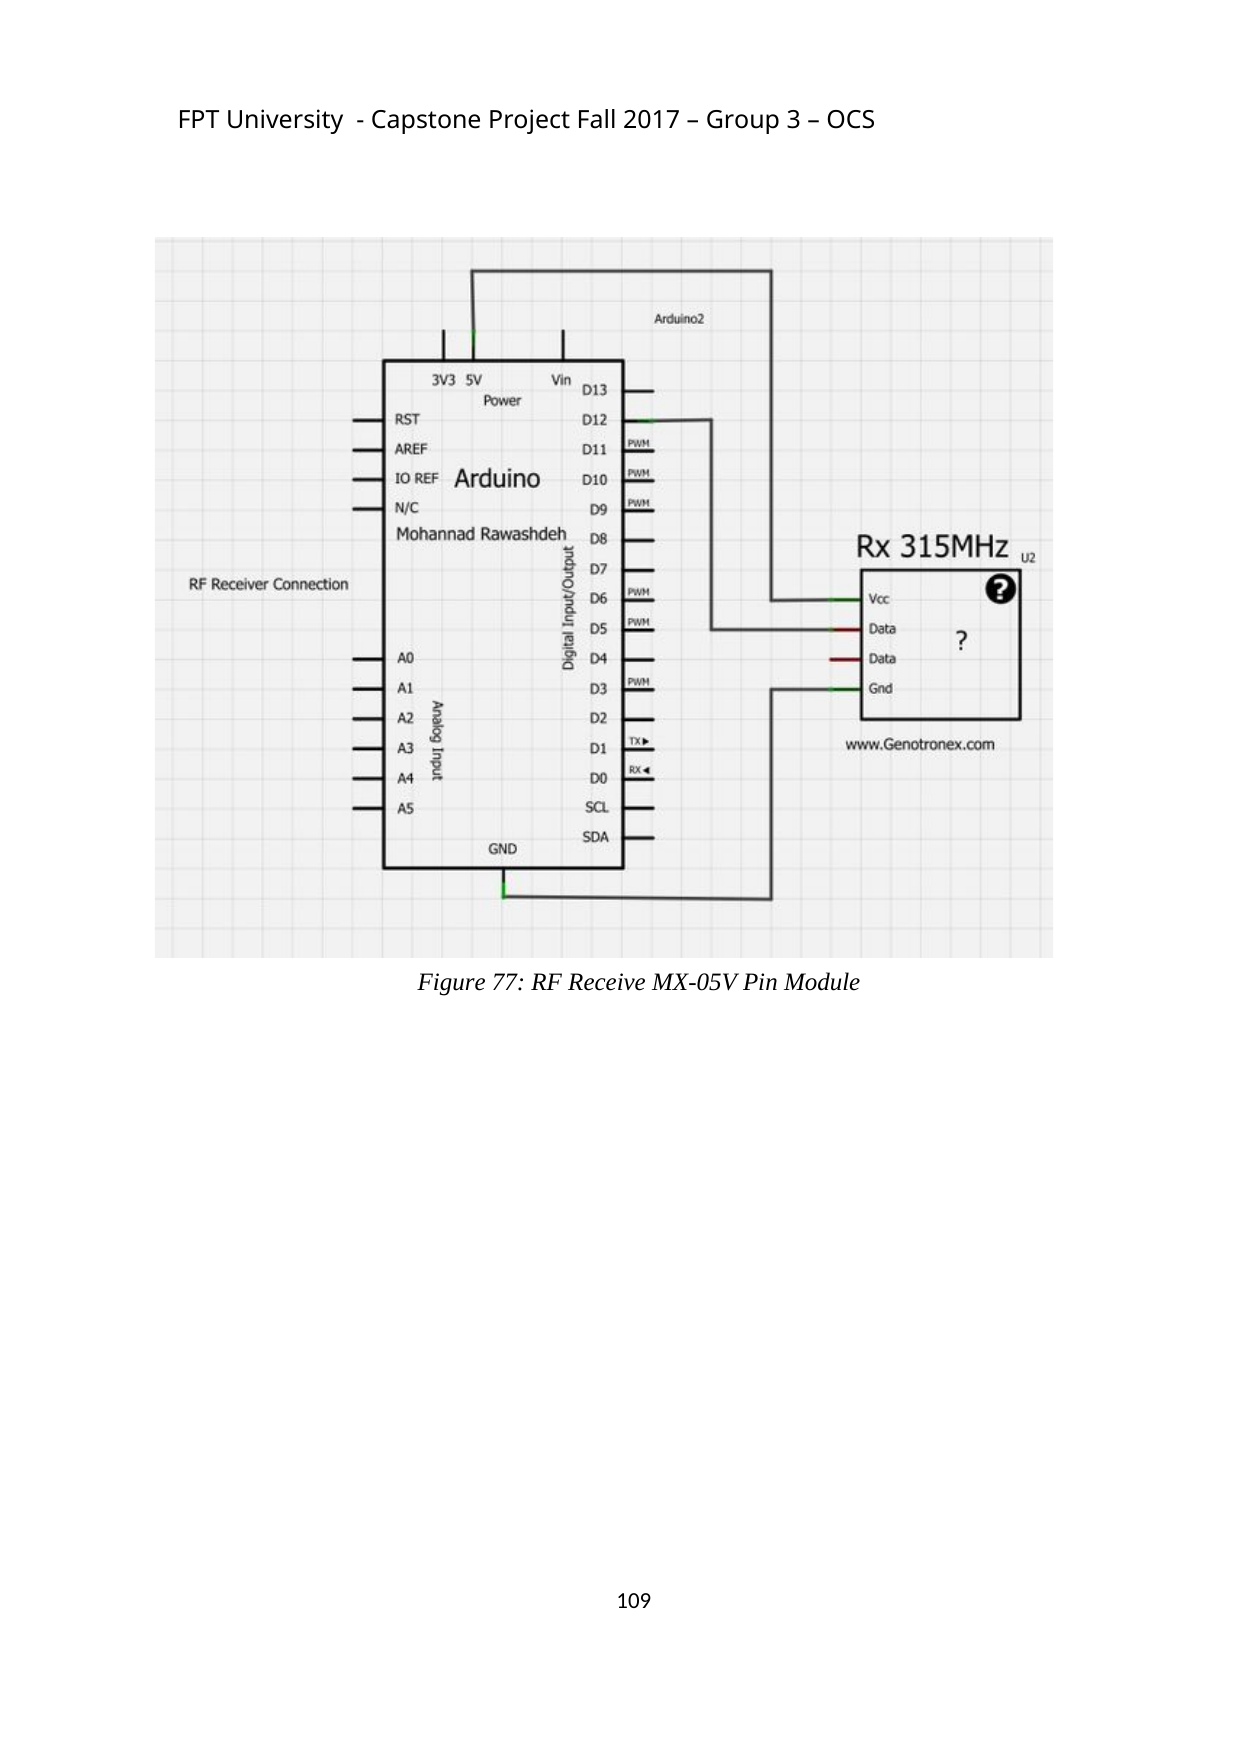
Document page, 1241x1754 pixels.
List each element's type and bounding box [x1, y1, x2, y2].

picture [154, 237, 1054, 958]
